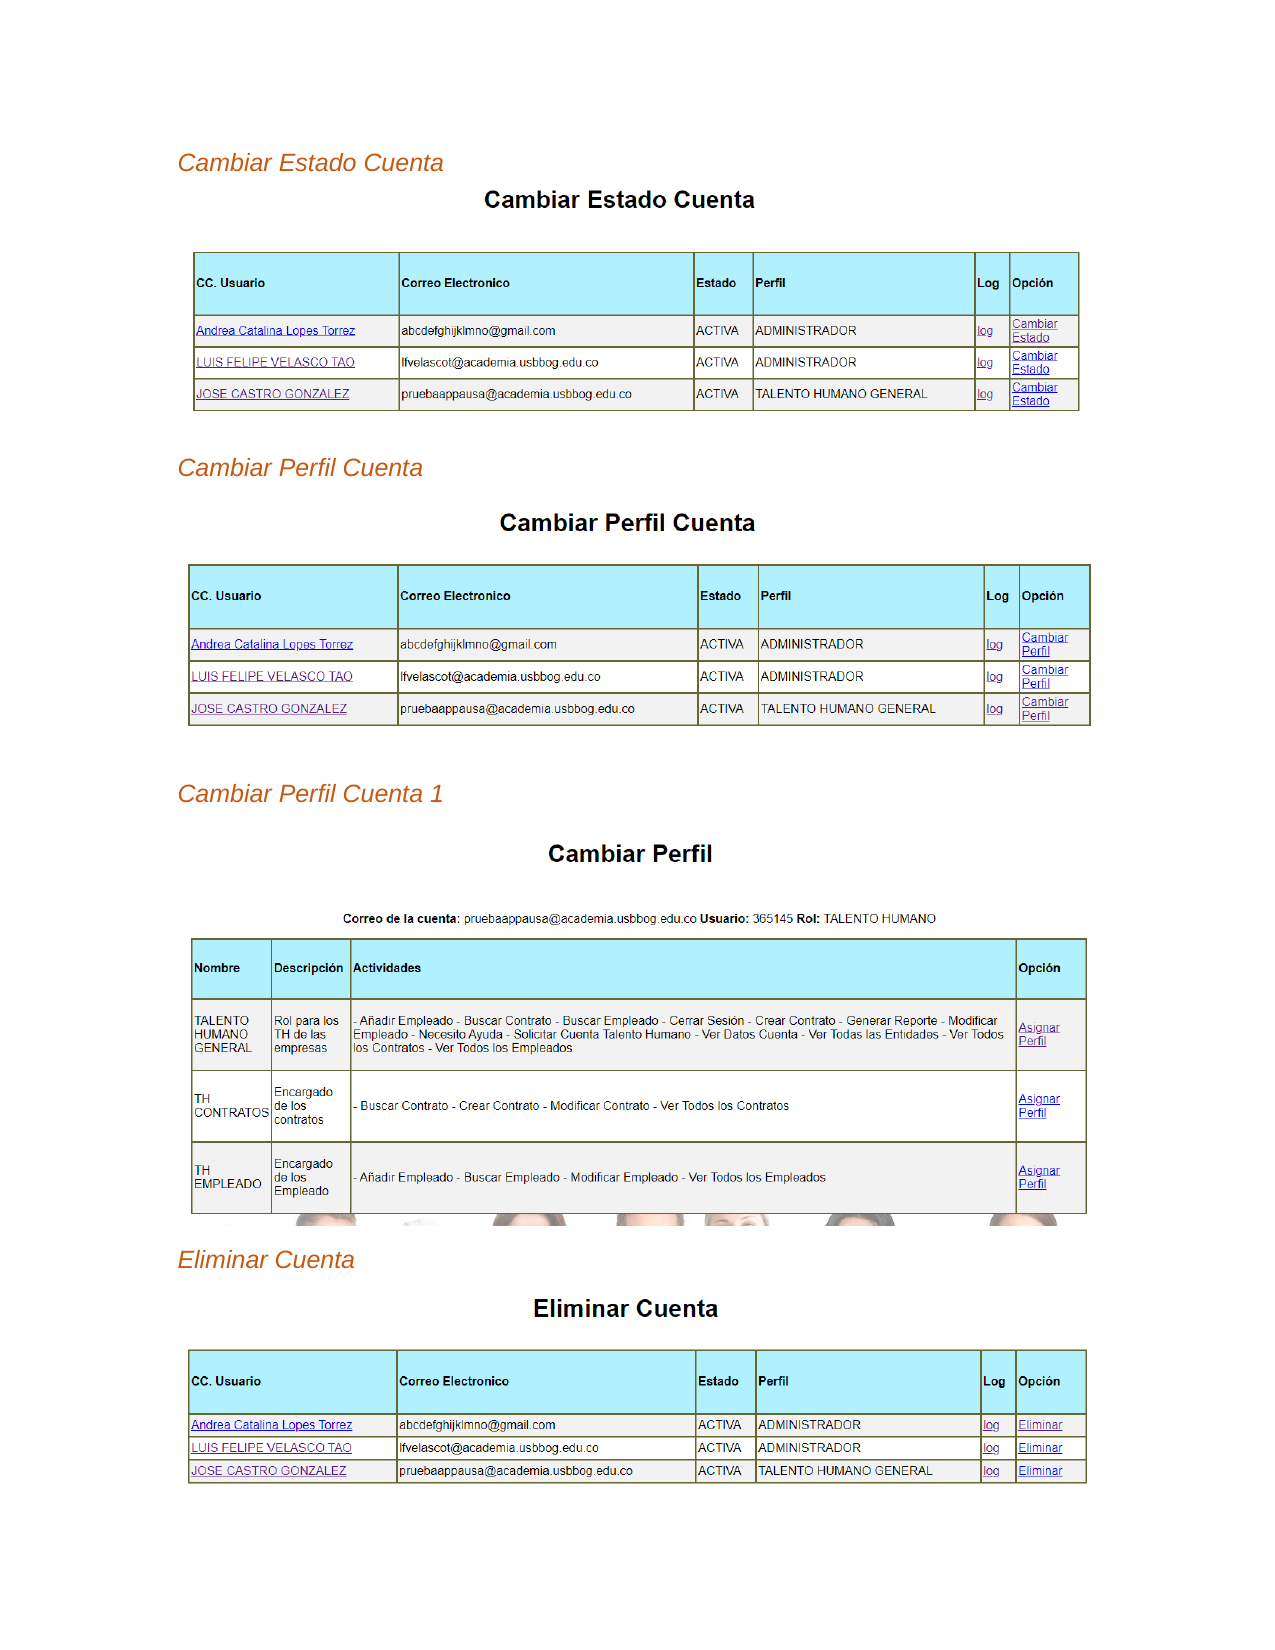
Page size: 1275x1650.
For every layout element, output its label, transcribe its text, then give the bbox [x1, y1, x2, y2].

picture [177, 484, 1098, 761]
subtitle Cambiar Perfil Cuenta [177, 453, 1098, 482]
picture [177, 178, 1098, 435]
subtitle Cambiar Estado Cuenta [177, 148, 1098, 176]
subtitle Eliminar Cuenta [177, 1245, 1098, 1274]
picture [177, 1276, 1098, 1503]
subtitle Cambiar Perfil Cuenta 1 [177, 779, 1098, 808]
picture [177, 810, 1098, 1226]
